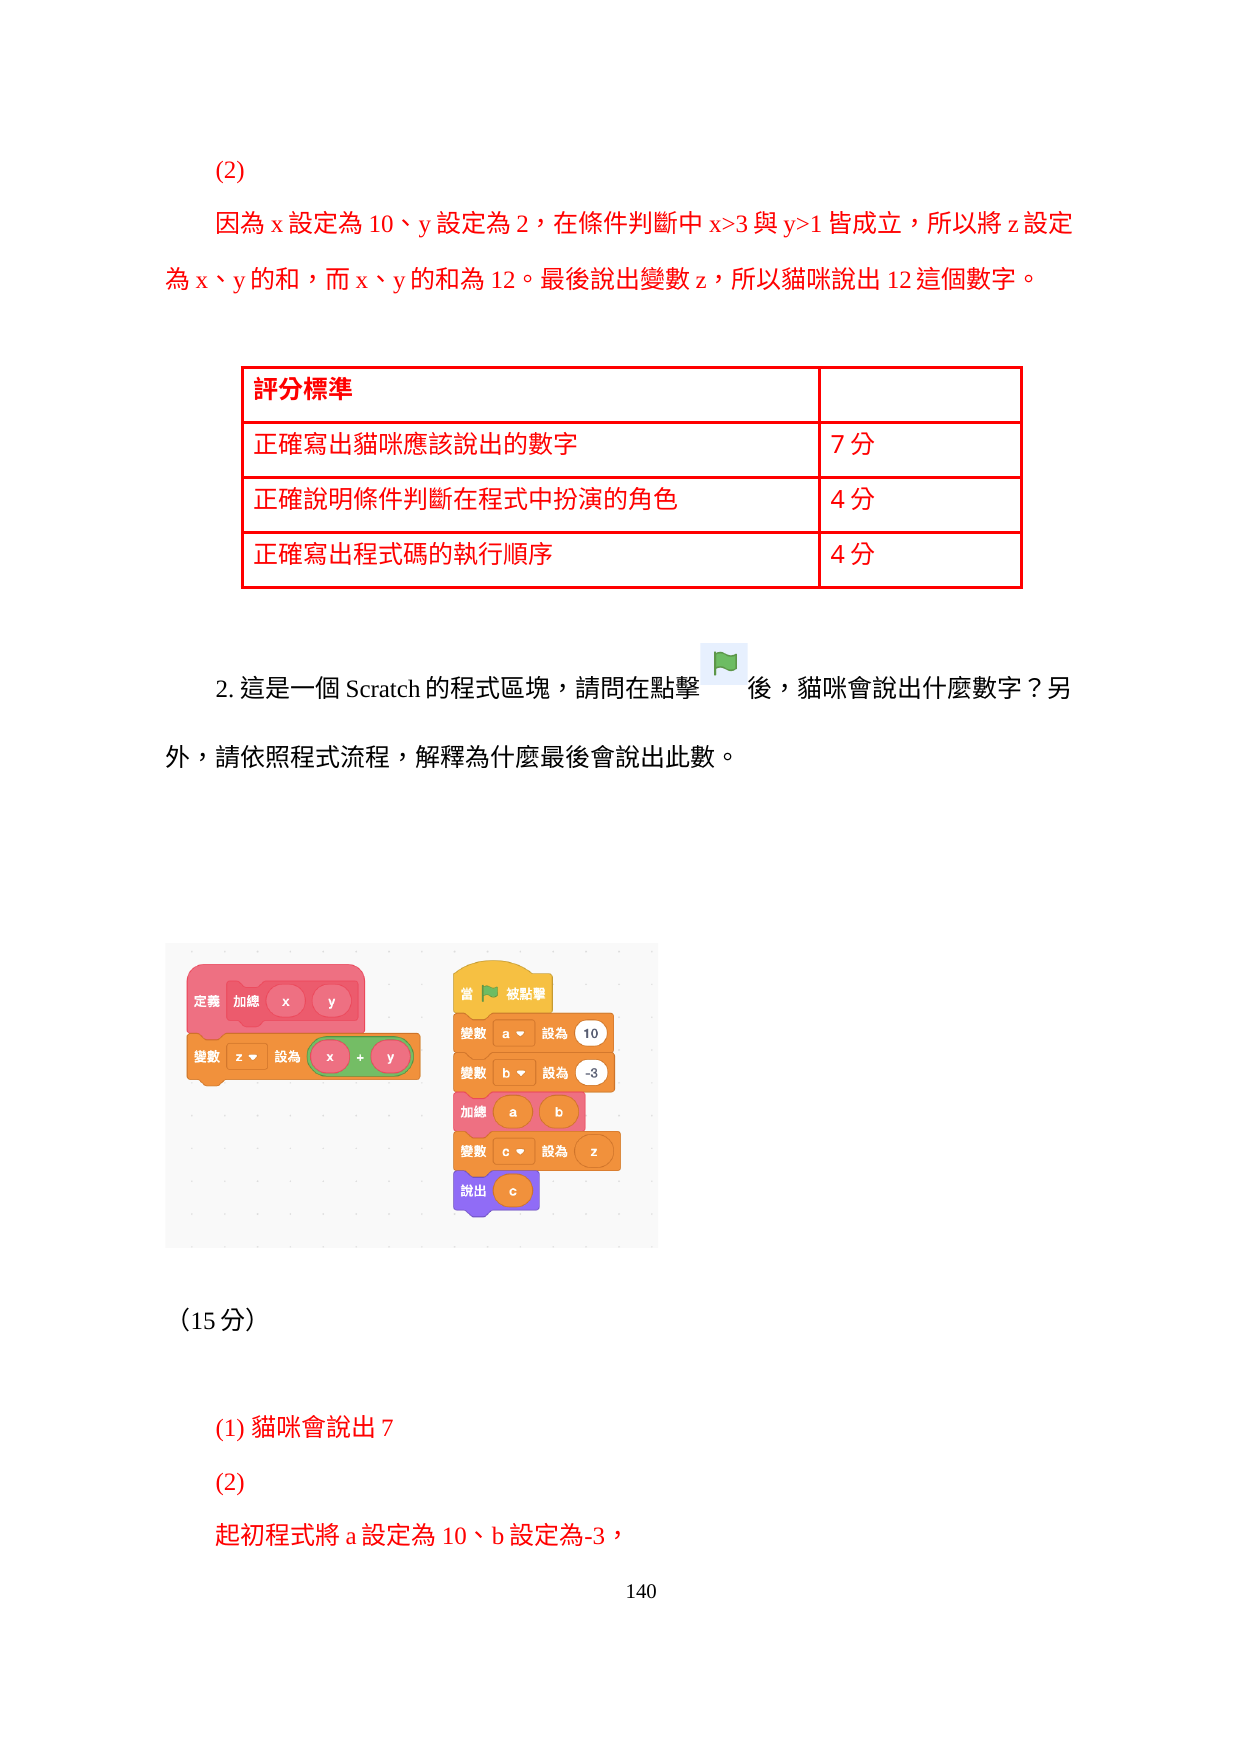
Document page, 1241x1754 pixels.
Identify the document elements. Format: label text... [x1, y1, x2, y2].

table_header 評分標準 [244, 369, 818, 421]
table_cell 正確說明條件判斷在程式中扮演的角色 [244, 479, 818, 531]
text (1) 貓咪會說出7 [165, 1407, 1075, 1445]
text (2) [165, 1463, 1075, 1500]
table_cell 4分 [821, 479, 1020, 531]
text 因為x設定為10、y設定為2，在條件判斷中x>3與y>1皆成立，所以將z設定為x、y的和，而x、y的和為12。最後說出變數z，所以貓咪說出12這個數字。 [165, 202, 1075, 296]
picture [165, 943, 659, 1248]
table_cell 正確寫出程式碼的執行順序 [244, 534, 818, 586]
text 2. 這是一個Scratch的程式區塊，請問在點擊後，貓咪會說出什麼數字？另外，請依照程式流程，解釋為什麼最後會說出此數。 （15分） [165, 643, 1075, 1337]
picture [700, 643, 748, 685]
table_cell 7分 [821, 424, 1020, 476]
text 起初程式將a設定為10、b設定為-3， [165, 1515, 1075, 1552]
table_cell 正確寫出貓咪應該說出的數字 [244, 424, 818, 476]
table_header [821, 369, 1020, 421]
text (2) [165, 151, 1075, 188]
table_cell 4分 [821, 534, 1020, 586]
